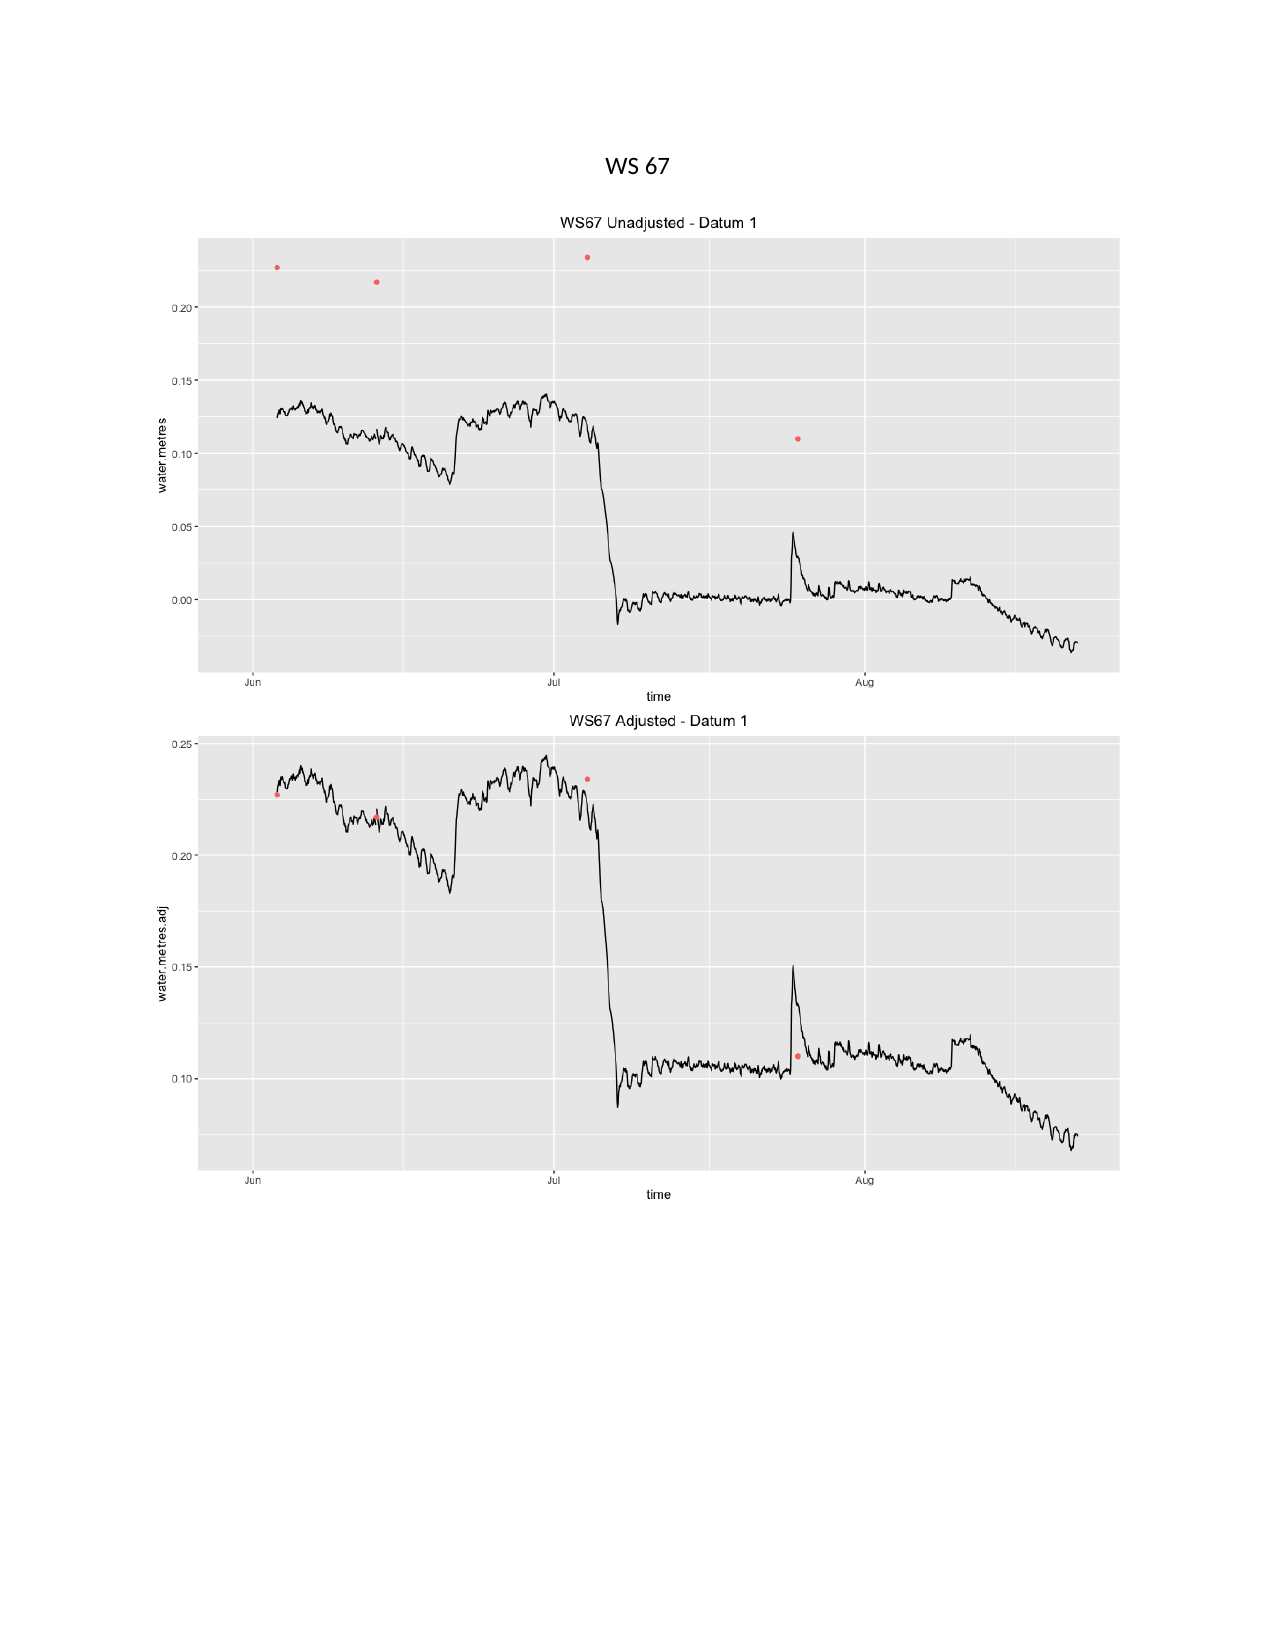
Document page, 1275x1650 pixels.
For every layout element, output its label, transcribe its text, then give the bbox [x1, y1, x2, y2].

text WS 67 [150, 150, 1125, 181]
picture [150, 211, 1125, 1207]
